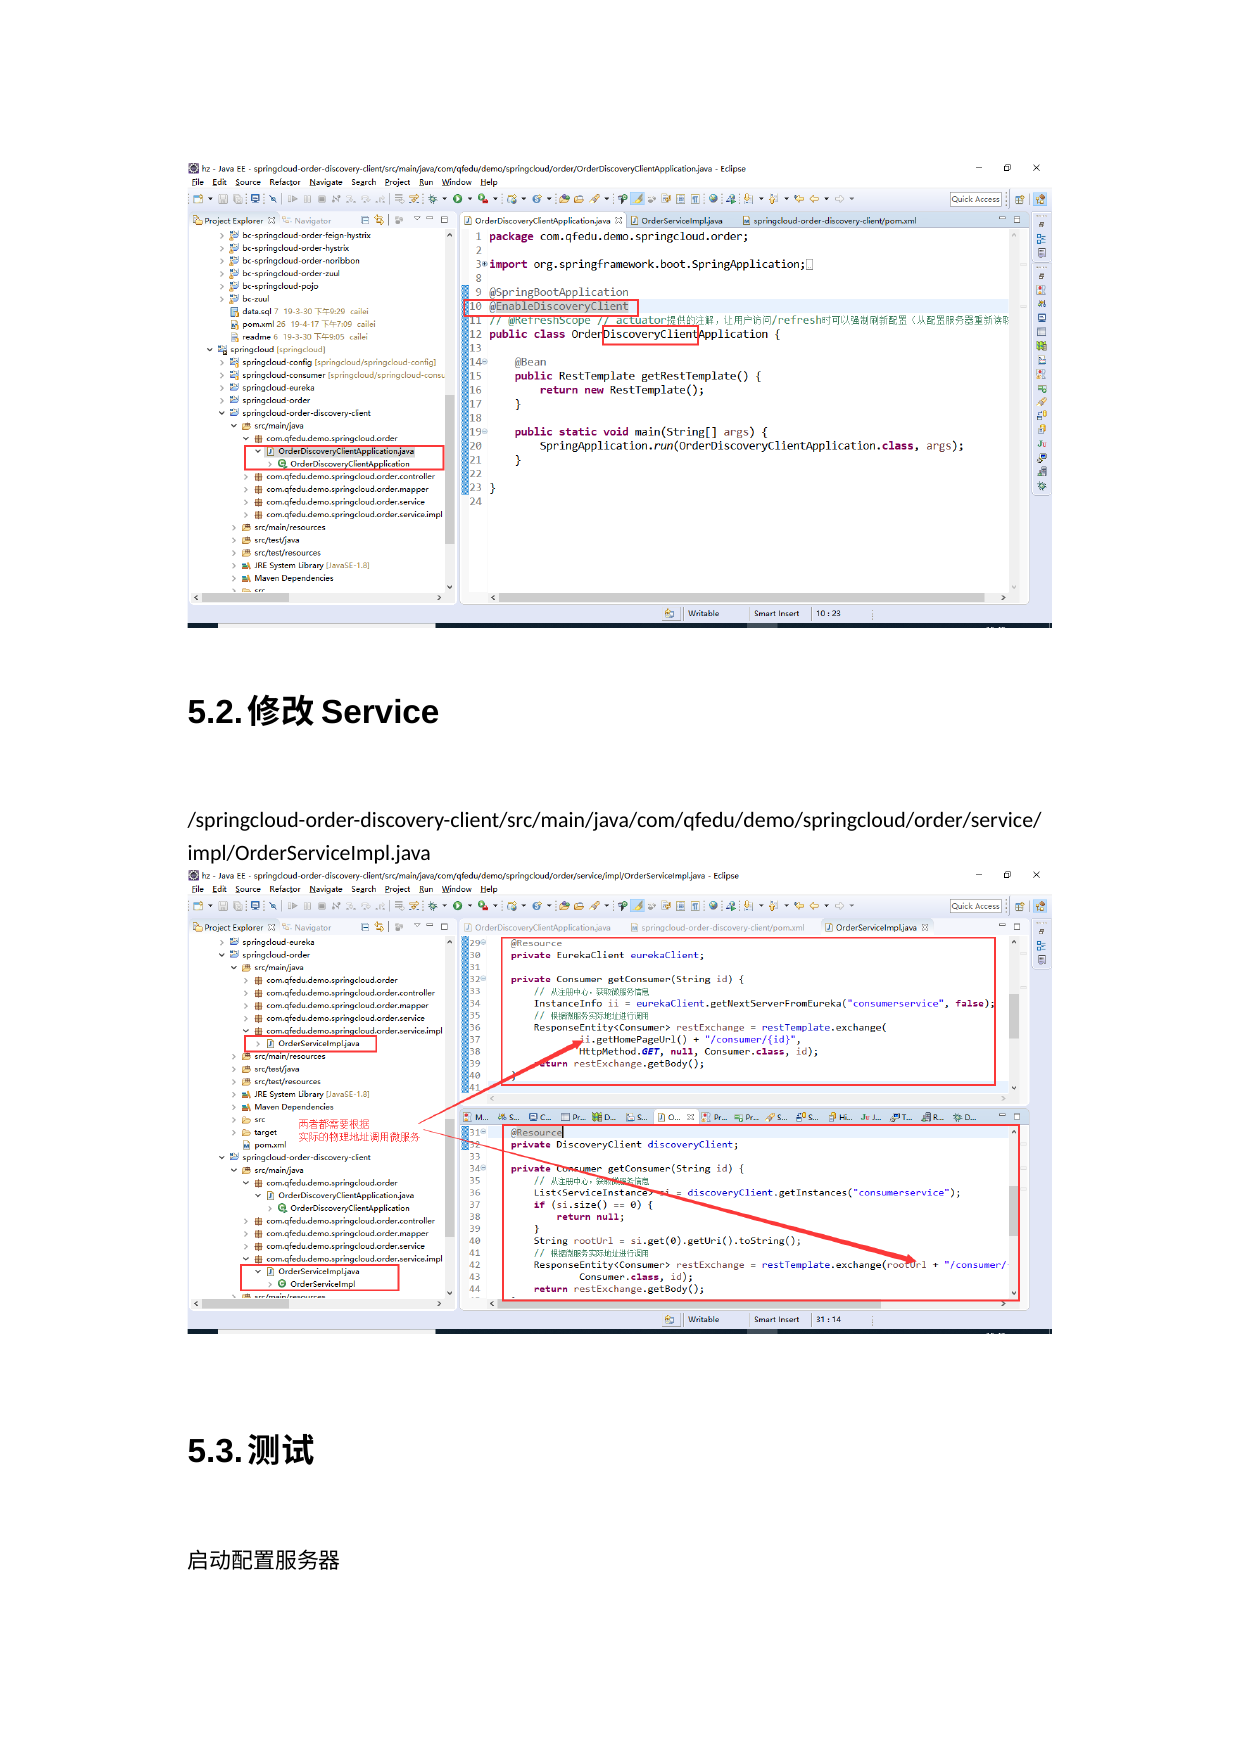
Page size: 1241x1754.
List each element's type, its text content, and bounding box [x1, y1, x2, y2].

text 启动配置服务器 [187, 1542, 1053, 1575]
picture [187, 868, 1052, 1334]
subtitle 修改Service [187, 677, 1053, 742]
text /springcloud-order-discovery-client/src/main/java/com/qfedu/demo/springcloud/order/service/impl/OrderServiceImpl.java [187, 803, 1053, 868]
subtitle 测试 [187, 1415, 1053, 1480]
picture [187, 162, 1052, 628]
